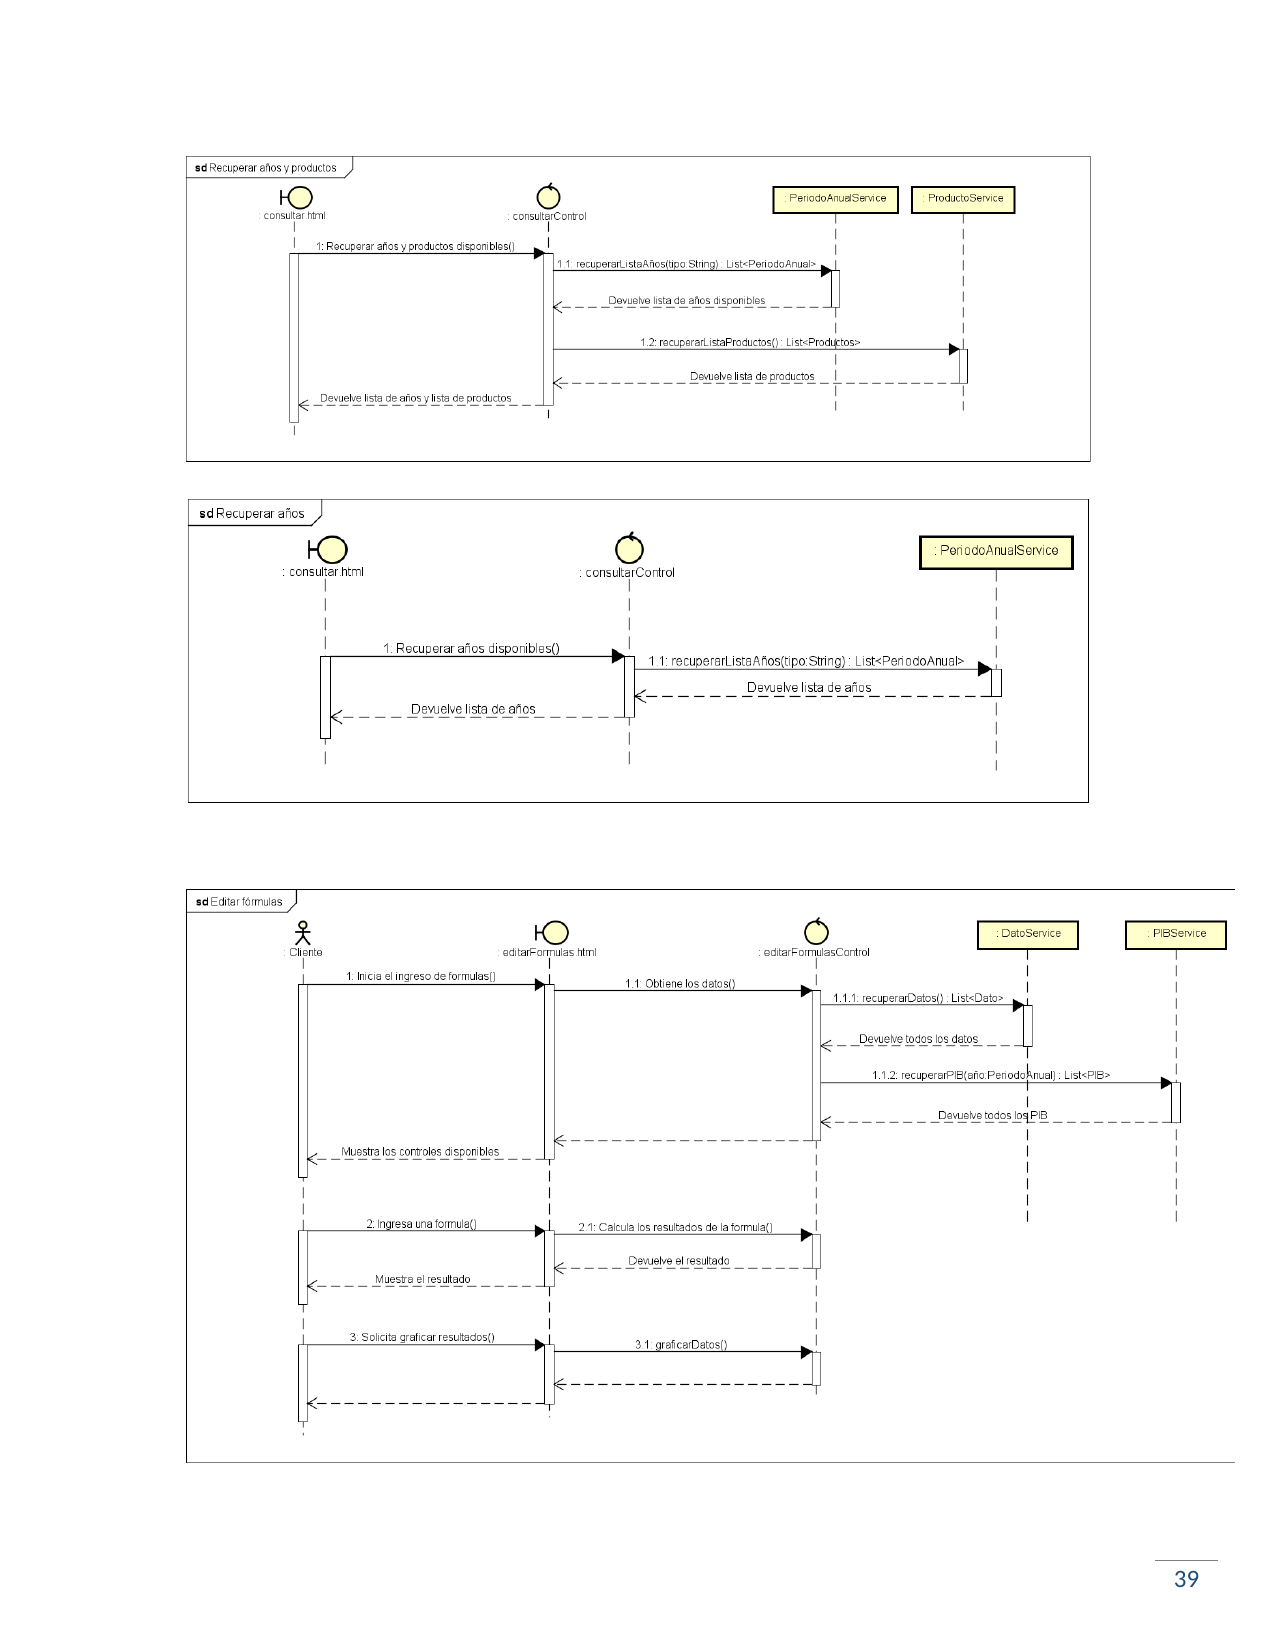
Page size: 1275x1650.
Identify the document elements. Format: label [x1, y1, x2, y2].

picture [177, 488, 1098, 812]
picture [177, 147, 1098, 470]
picture [177, 880, 1235, 1471]
